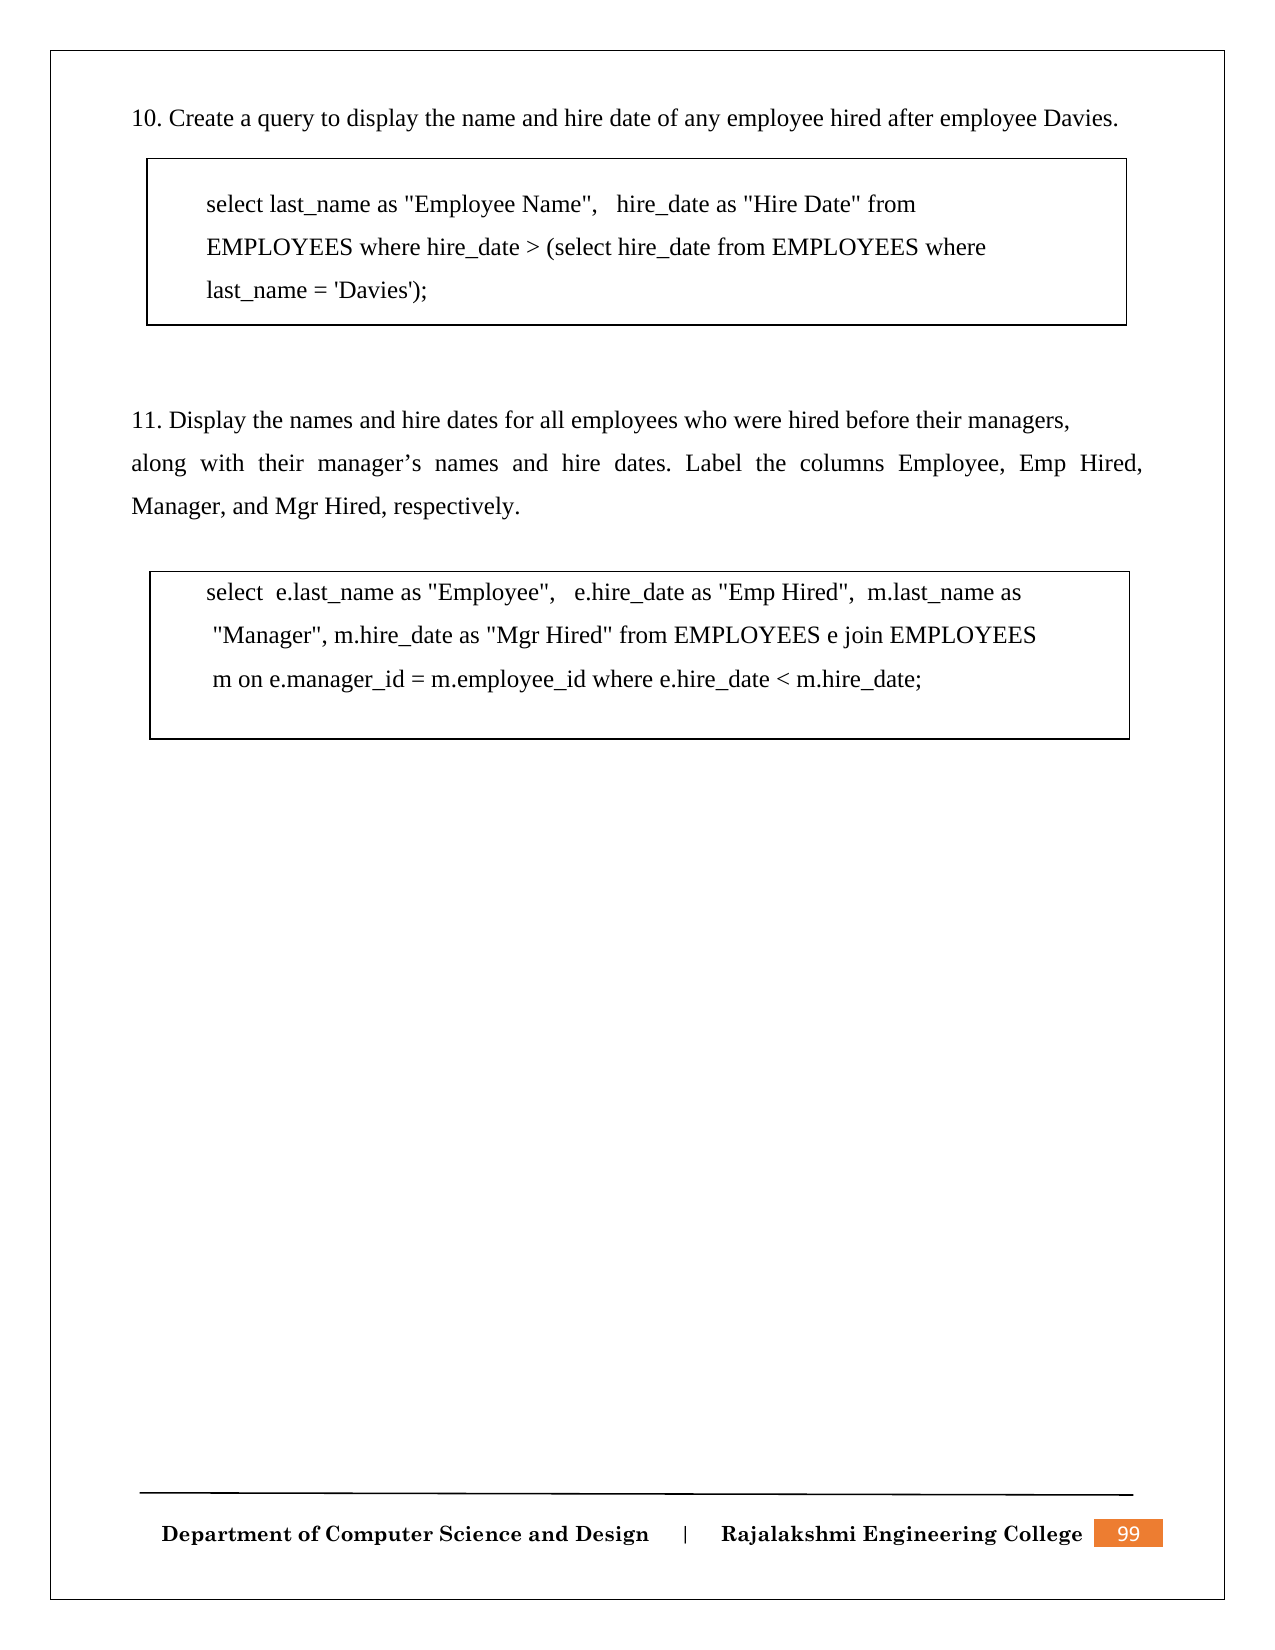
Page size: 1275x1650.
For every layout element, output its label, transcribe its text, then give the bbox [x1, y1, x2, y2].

text "Manager", m.hire_date as "Mgr Hired" from EMPLOYEES e join EMPLOYEES [206, 621, 1144, 649]
text last_name = 'Davies'); [206, 276, 1144, 304]
text 11. Display the names and hire dates for all employees who were hired before their managers, [131, 405, 1144, 434]
text EMPLOYEES where hire_date > (select hire_date from EMPLOYEES where [206, 232, 1144, 261]
text select e.last_name as "Employee", e.hire_date as "Emp Hired", m.last_name as [131, 577, 1144, 606]
text m on e.manager_id = m.employee_id where e.hire_date < m.hire_date; [206, 664, 1144, 692]
text select last_name as "Employee Name", hire_date as "Hire Date" from [131, 189, 1144, 218]
text along with their manager’s names and hire dates. Label the columns Employee, Emp Hired, Manager, and Mgr Hired, respectively. [131, 448, 1144, 520]
text 10. Create a query to display the name and hire date of any employee hired after employee Davies. [131, 103, 1144, 132]
